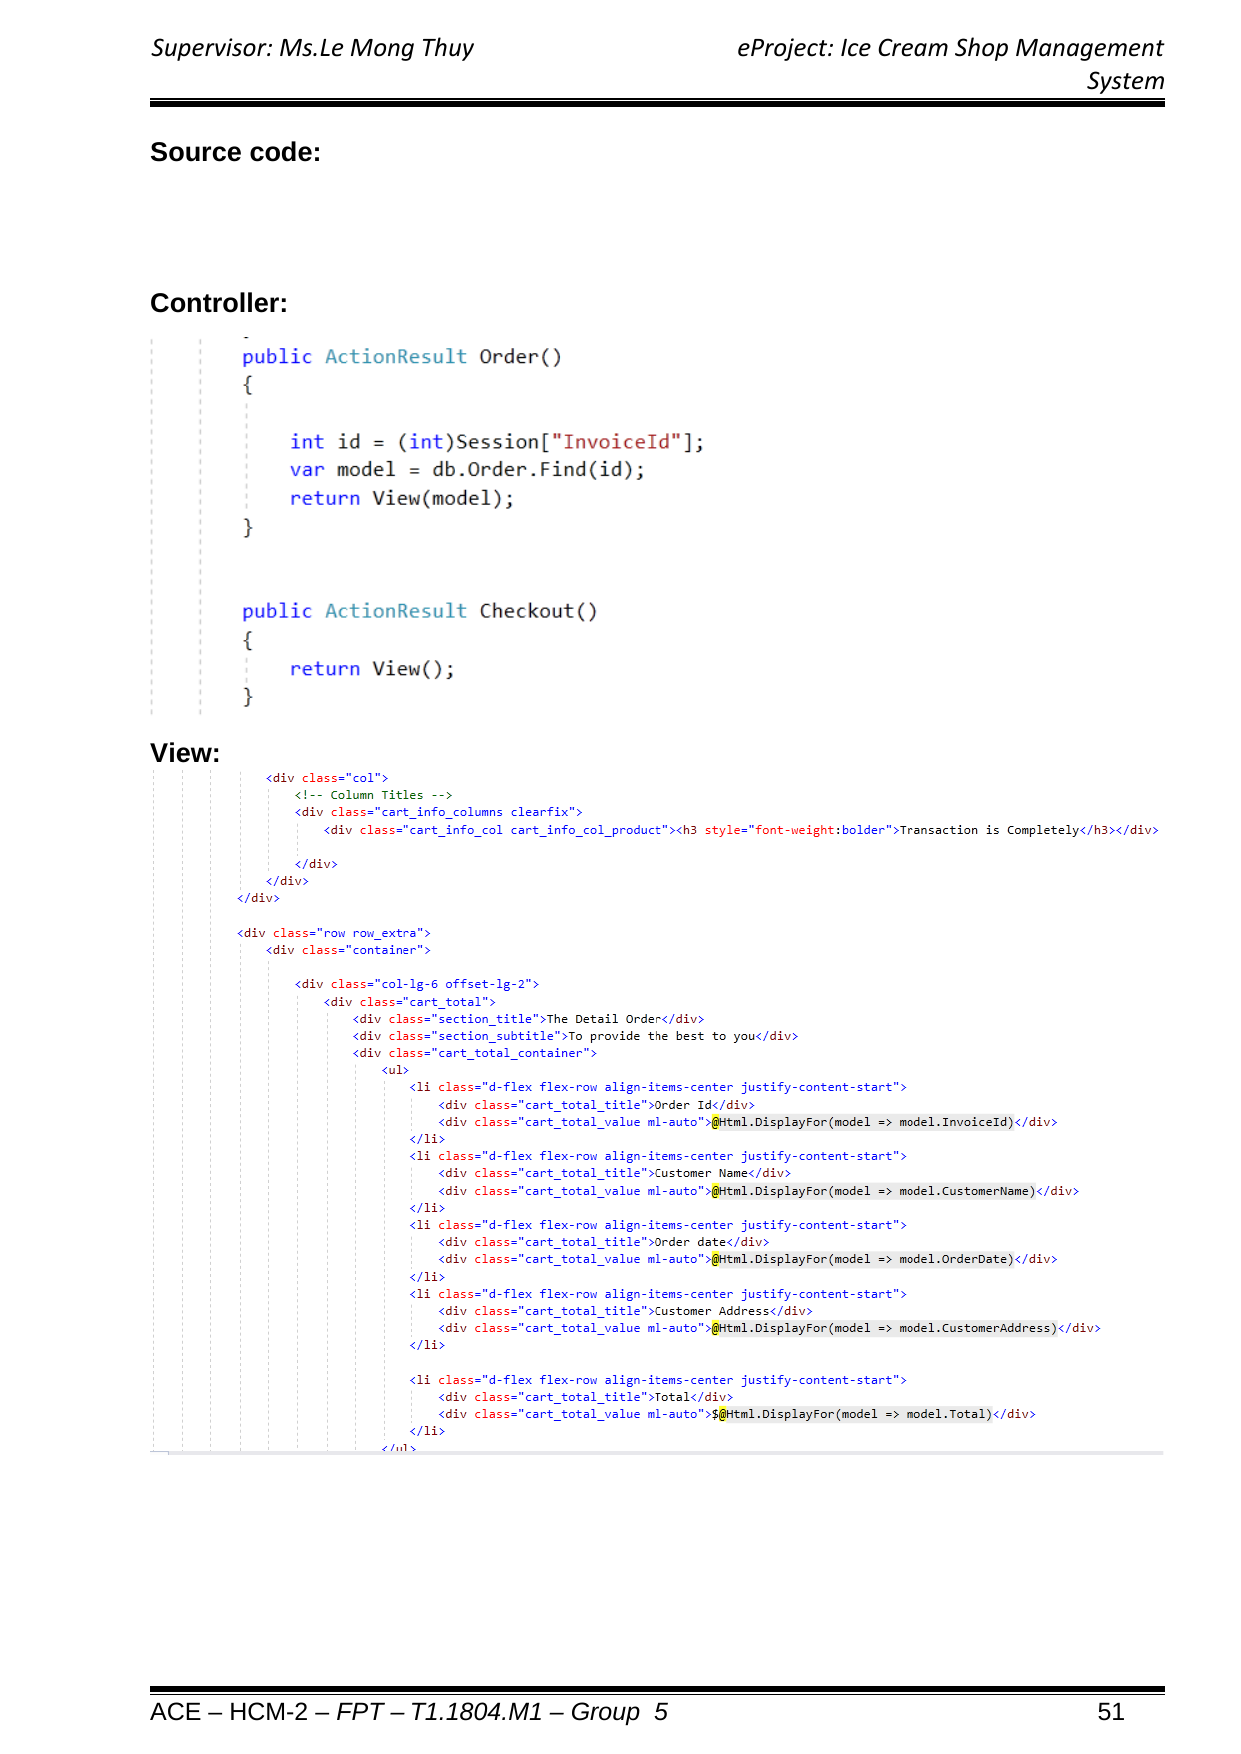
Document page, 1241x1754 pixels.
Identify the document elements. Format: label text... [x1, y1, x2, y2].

text Controller: [150, 287, 1165, 318]
picture [150, 337, 765, 718]
picture [150, 770, 1164, 1455]
text Source code: [150, 136, 1165, 167]
